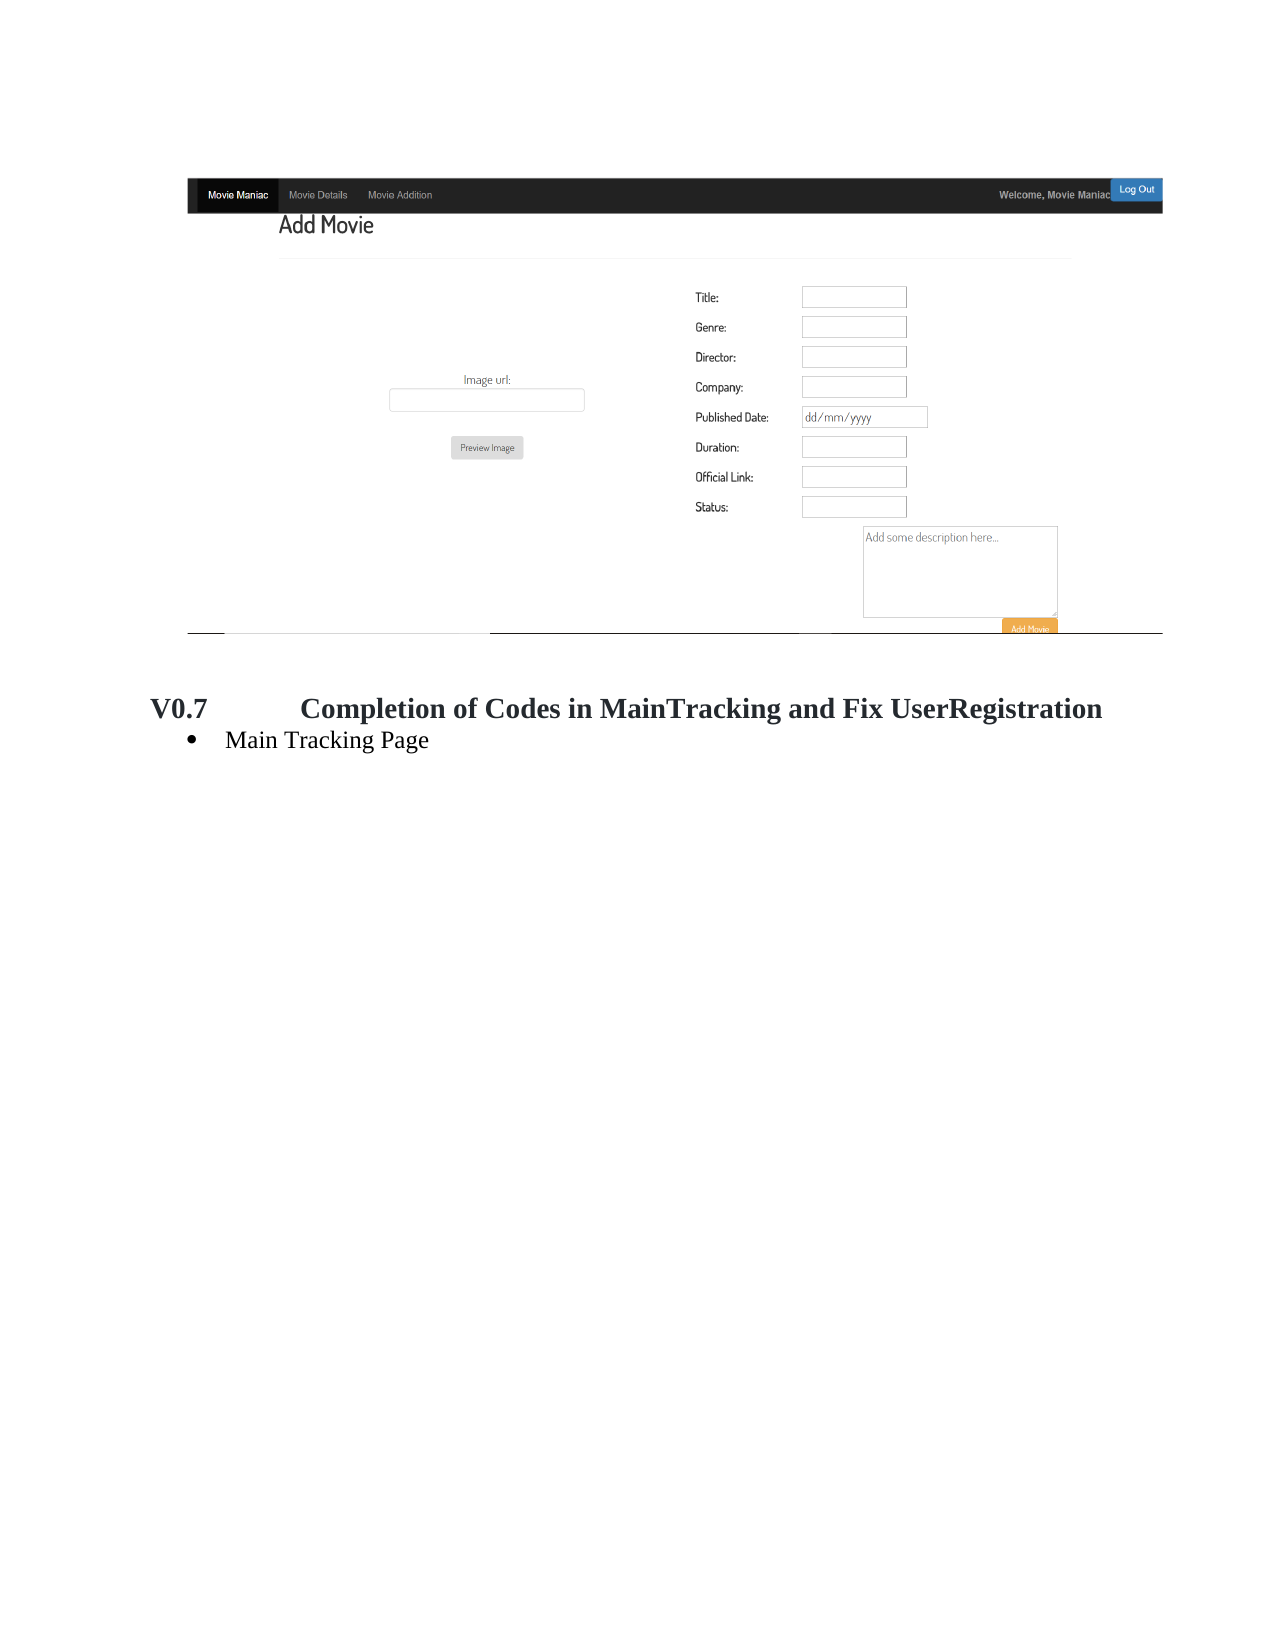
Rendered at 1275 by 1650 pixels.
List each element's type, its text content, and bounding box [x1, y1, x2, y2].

text V0.7 Completion of Codes in MainTracking and Fix UserRegistration [150, 692, 1125, 725]
picture [187, 177, 1163, 634]
list Main Tracking Page [187, 725, 1125, 754]
